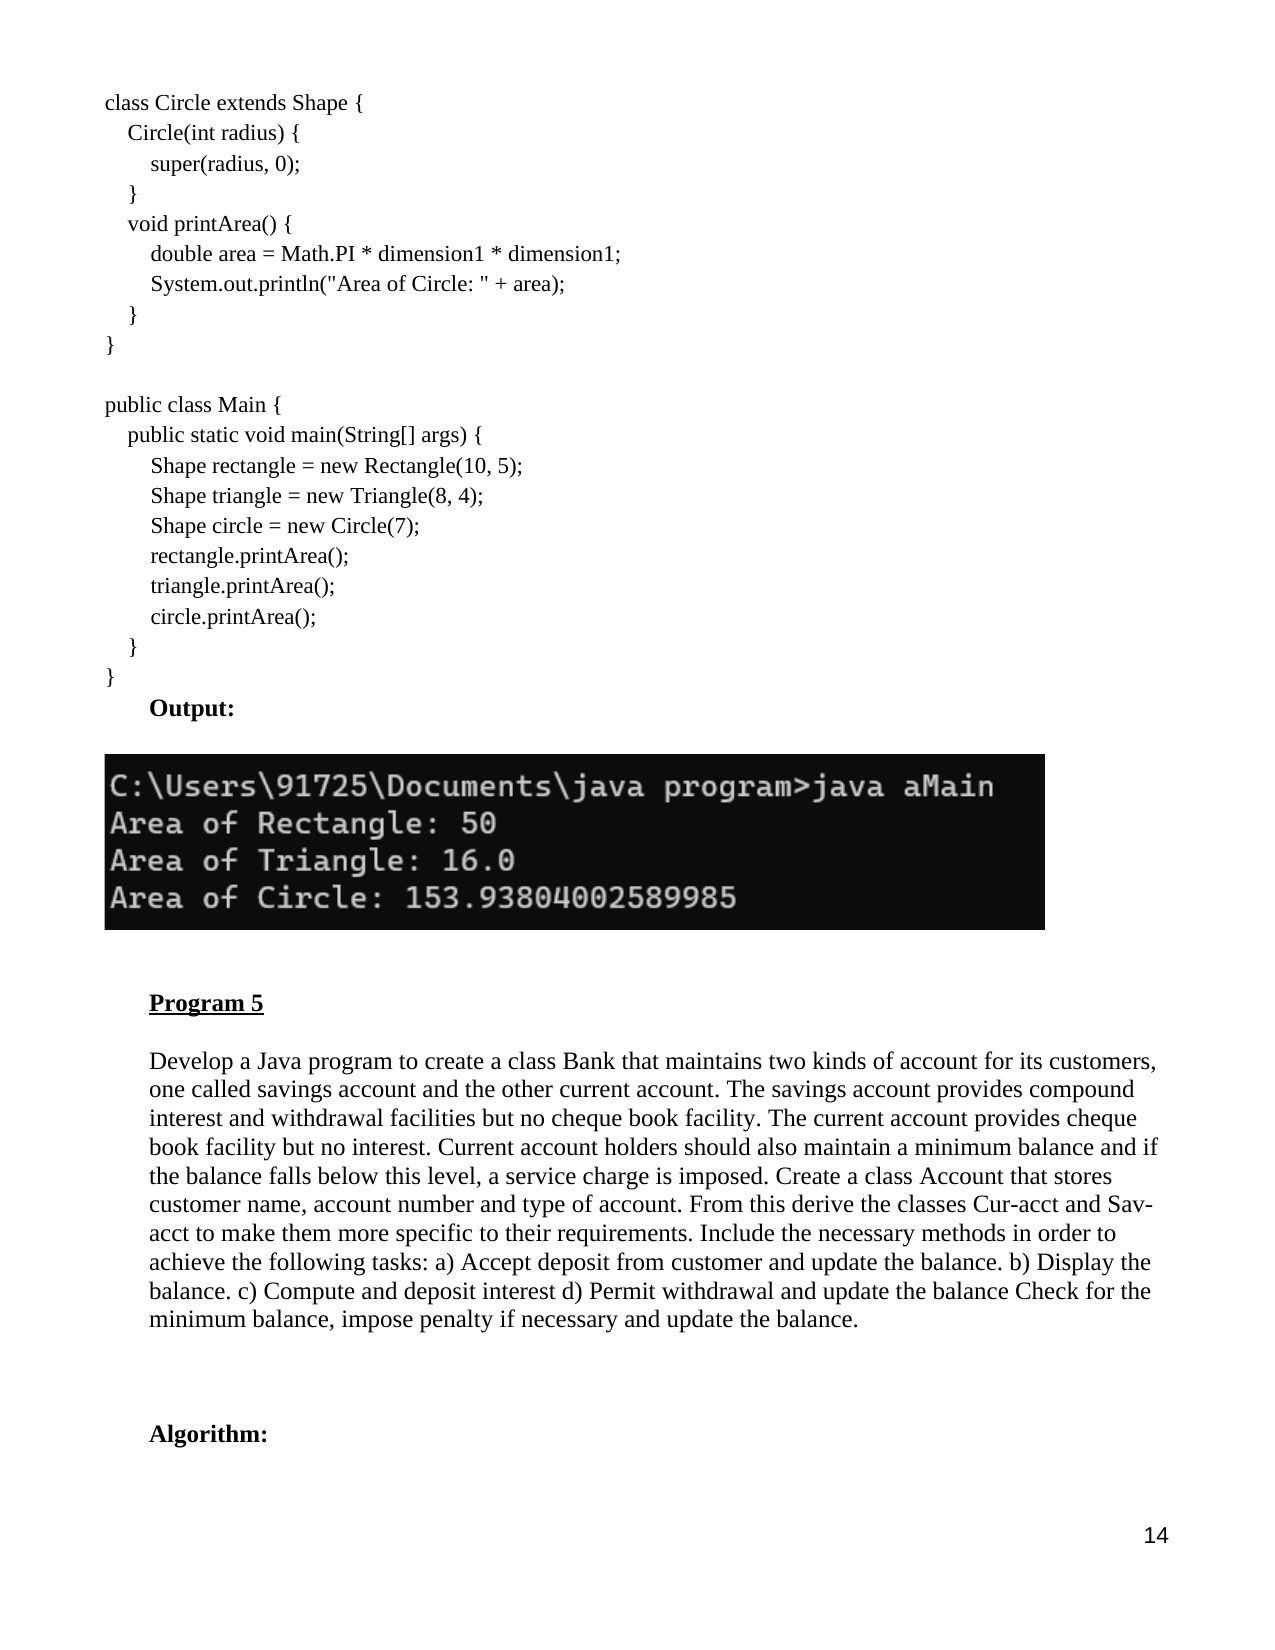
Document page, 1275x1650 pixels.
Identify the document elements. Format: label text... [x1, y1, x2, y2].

text } [104, 633, 1247, 659]
text Shape triangle = new Triangle(8, 4); [104, 482, 1247, 508]
text super(radius, 0); [104, 150, 1247, 176]
text public static void main(String[] args) { [104, 422, 1247, 448]
text Output: [149, 693, 1169, 722]
text void printArea() { [104, 210, 1247, 236]
text Algorithm: [149, 1419, 1169, 1448]
text } [104, 301, 1247, 327]
text public class Main { [104, 391, 1247, 418]
text } [104, 180, 1247, 206]
text Shape circle = new Circle(7); [104, 512, 1247, 538]
text Program 5 [149, 988, 1169, 1017]
text } [104, 331, 1247, 357]
text System.out.println("Area of Circle: " + area); [104, 271, 1247, 297]
text class Circle extends Shape { [104, 89, 1247, 116]
text double area = Math.PI * dimension1 * dimension1; [104, 240, 1247, 267]
text circle.printArea(); [104, 603, 1247, 629]
picture [104, 754, 1045, 930]
text Shape rectangle = new Rectangle(10, 5); [104, 452, 1247, 478]
text rectangle.printArea(); [104, 542, 1247, 569]
text triangle.printArea(); [104, 573, 1247, 599]
text } [104, 663, 1247, 689]
text Circle(int radius) { [104, 119, 1247, 146]
text Develop a Java program to create a class Bank that maintains two kinds of account for its customers, one called savings account and the other current account. The savings account provides compound interest and withdrawal facilities but no cheque book facility. The current account provides cheque book facility but no interest. Current account holders should also maintain a minimum balance and if the balance falls below this level, a service charge is imposed. Create a class Account that stores customer name, account number and type of account. From this derive the classes Cur-acct and Sav-acct to make them more specific to their requirements. Include the necessary methods in order to achieve the following tasks: a) Accept deposit from customer and update the balance. b) Display the balance. c) Compute and deposit interest d) Permit withdrawal and update the balance Check for the minimum balance, impose penalty if necessary and update the balance. [149, 1046, 1169, 1333]
